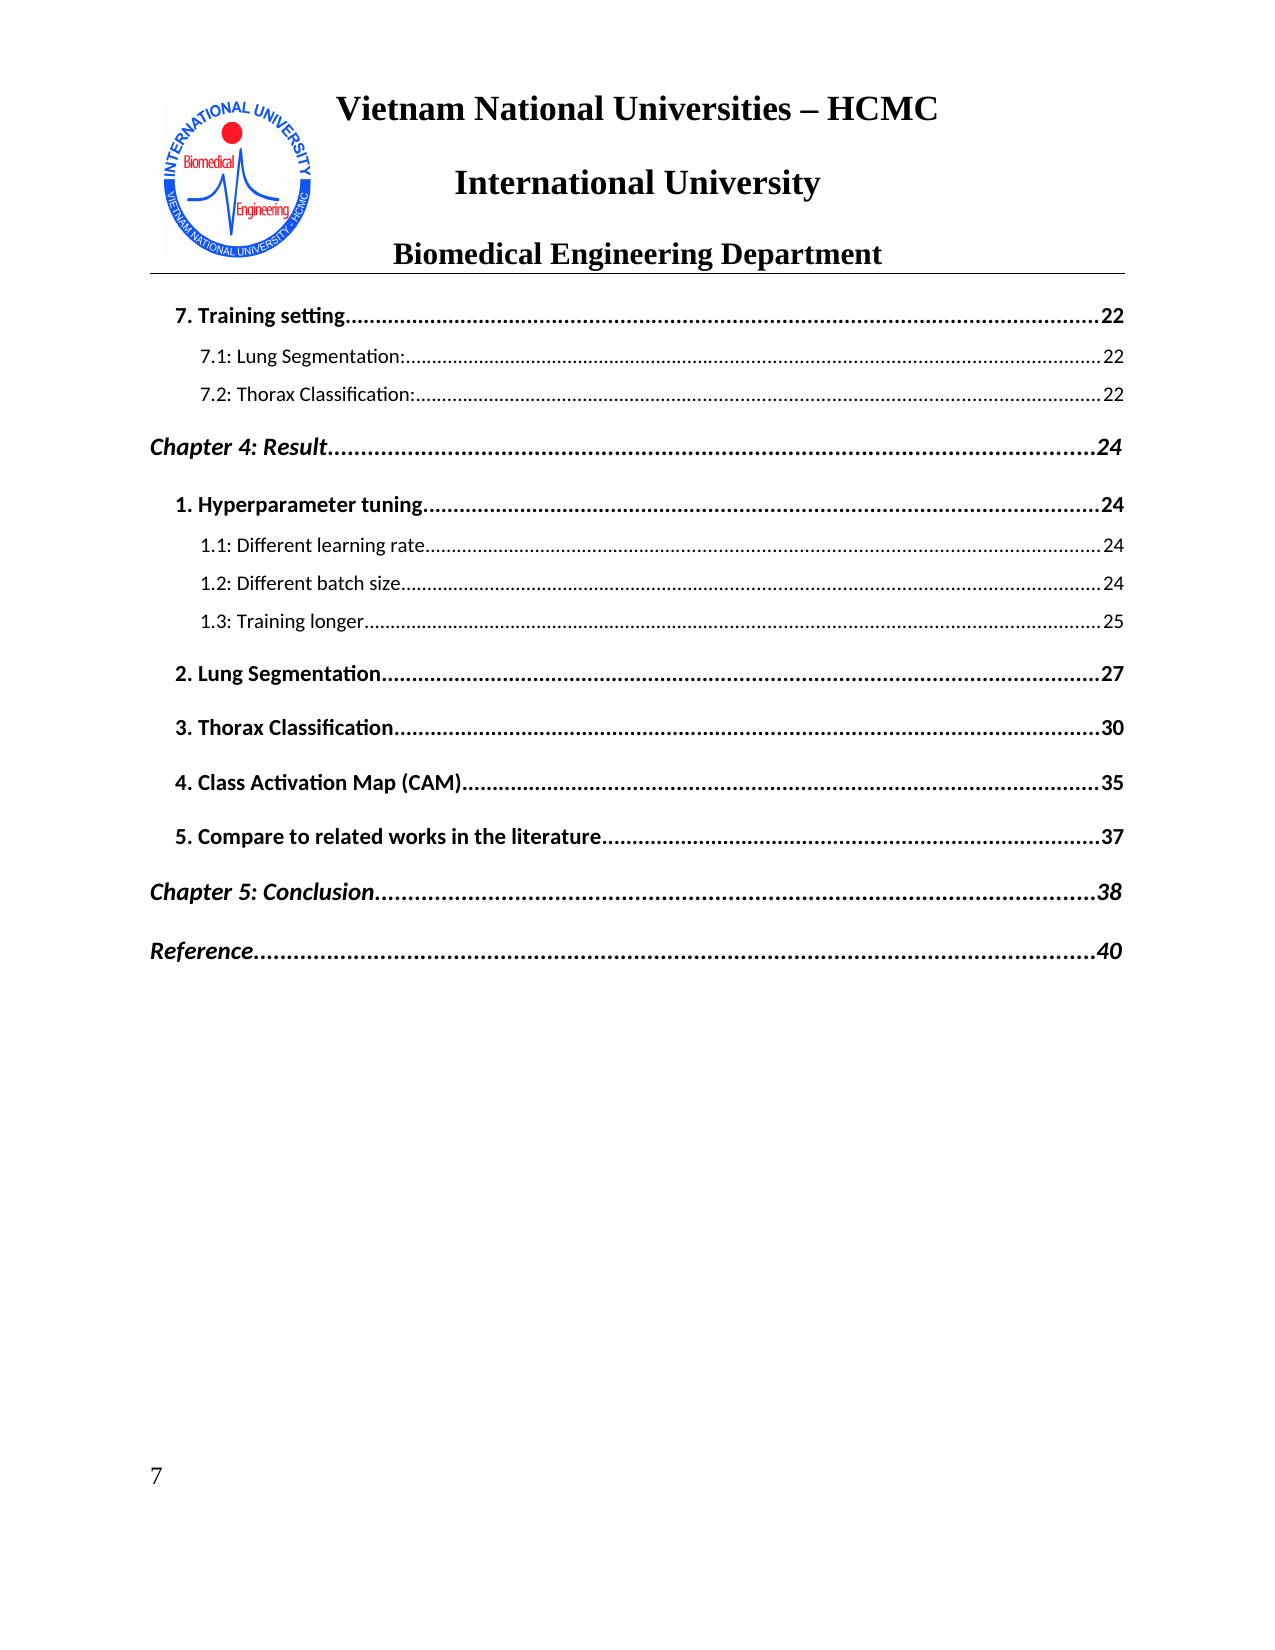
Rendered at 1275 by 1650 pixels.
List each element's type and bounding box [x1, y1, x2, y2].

picture [163, 101, 311, 258]
